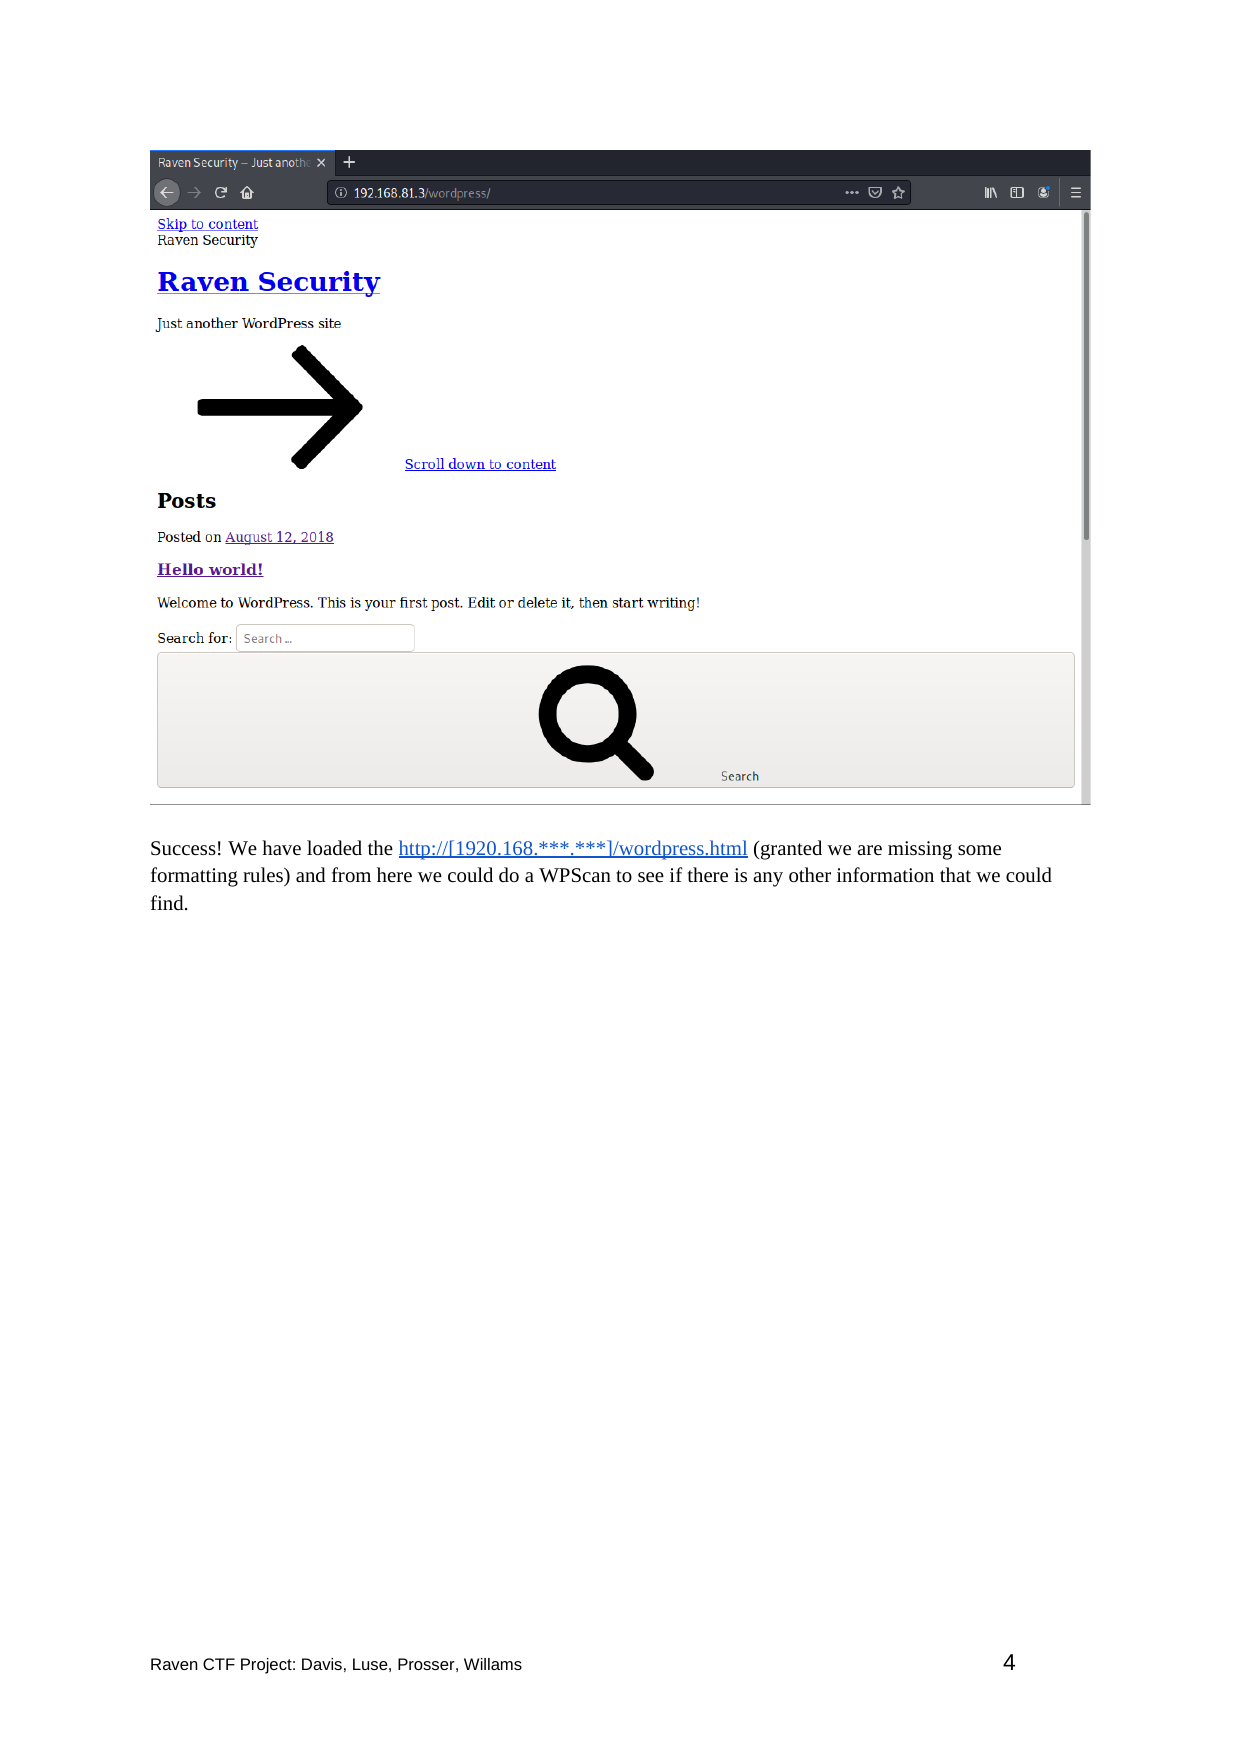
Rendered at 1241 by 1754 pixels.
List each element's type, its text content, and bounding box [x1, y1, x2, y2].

text Success! We have loaded the http://[1920.168.***.***]/wordpress.html (granted we are missing some formatting rules) and from here we could do a WPScan to see if there is any other information that we could find. [150, 836, 1090, 915]
picture [150, 150, 1091, 805]
